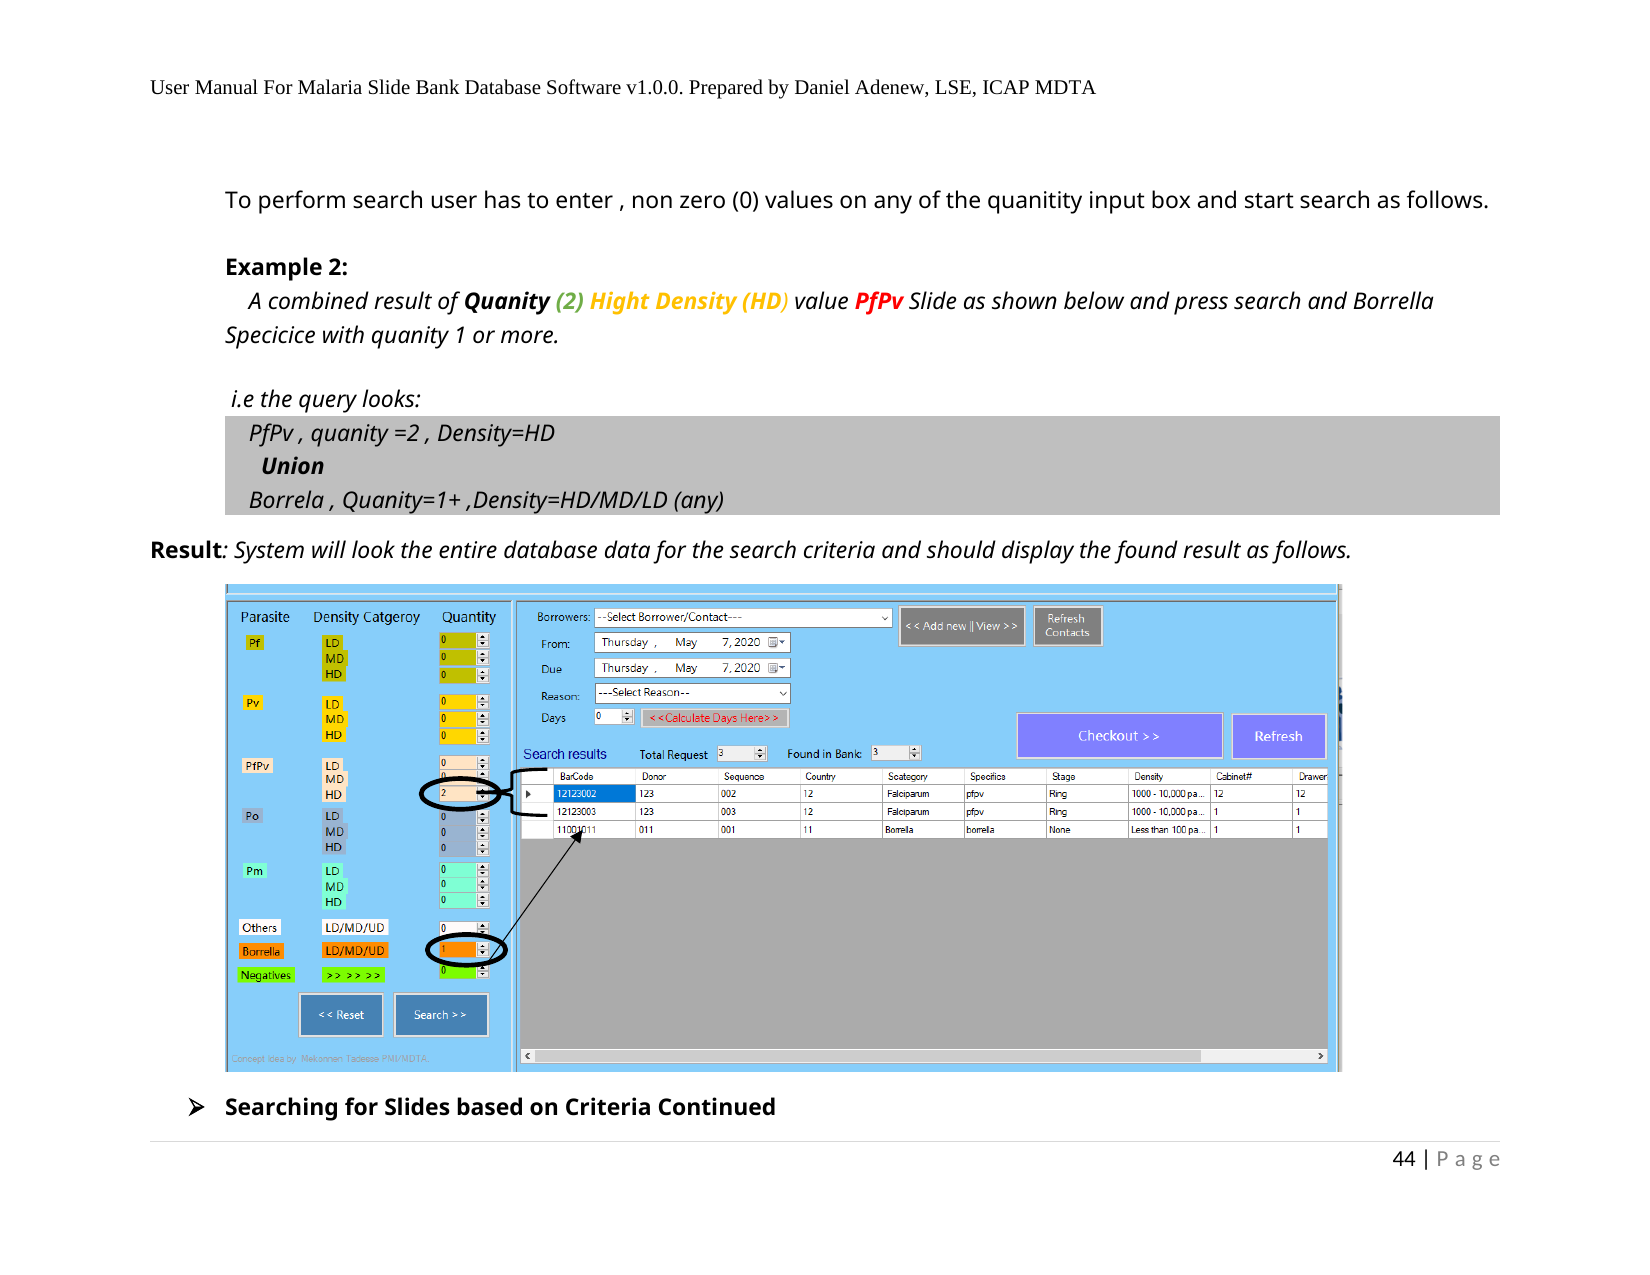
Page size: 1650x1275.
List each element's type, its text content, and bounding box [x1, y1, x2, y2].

text Result: System will look the entire database data for the search criteria and should display the found result as follows. [150, 534, 1500, 566]
list Borrela , Quanity=1+ ,Density=HD/MD/LD (any) [225, 484, 1500, 515]
list PfPv , quanity =2 , Density=HD [225, 416, 1500, 448]
list Union [225, 450, 1500, 481]
picture [225, 584, 1343, 1072]
list To perform search user has to enter , non zero (0) values on any of the quanitity input box and start search as follows. [225, 184, 1500, 215]
list Searching for Slides based on Criteria Continued [187, 1091, 1500, 1122]
list Example 2: [225, 251, 1500, 282]
list i.e the query looks: [225, 383, 1500, 414]
list A combined result of Quanity (2) Hight Density (HD) value PfPv Slide as shown below and press search and Borrella Specicice with quanity 1 or more. [225, 285, 1500, 350]
